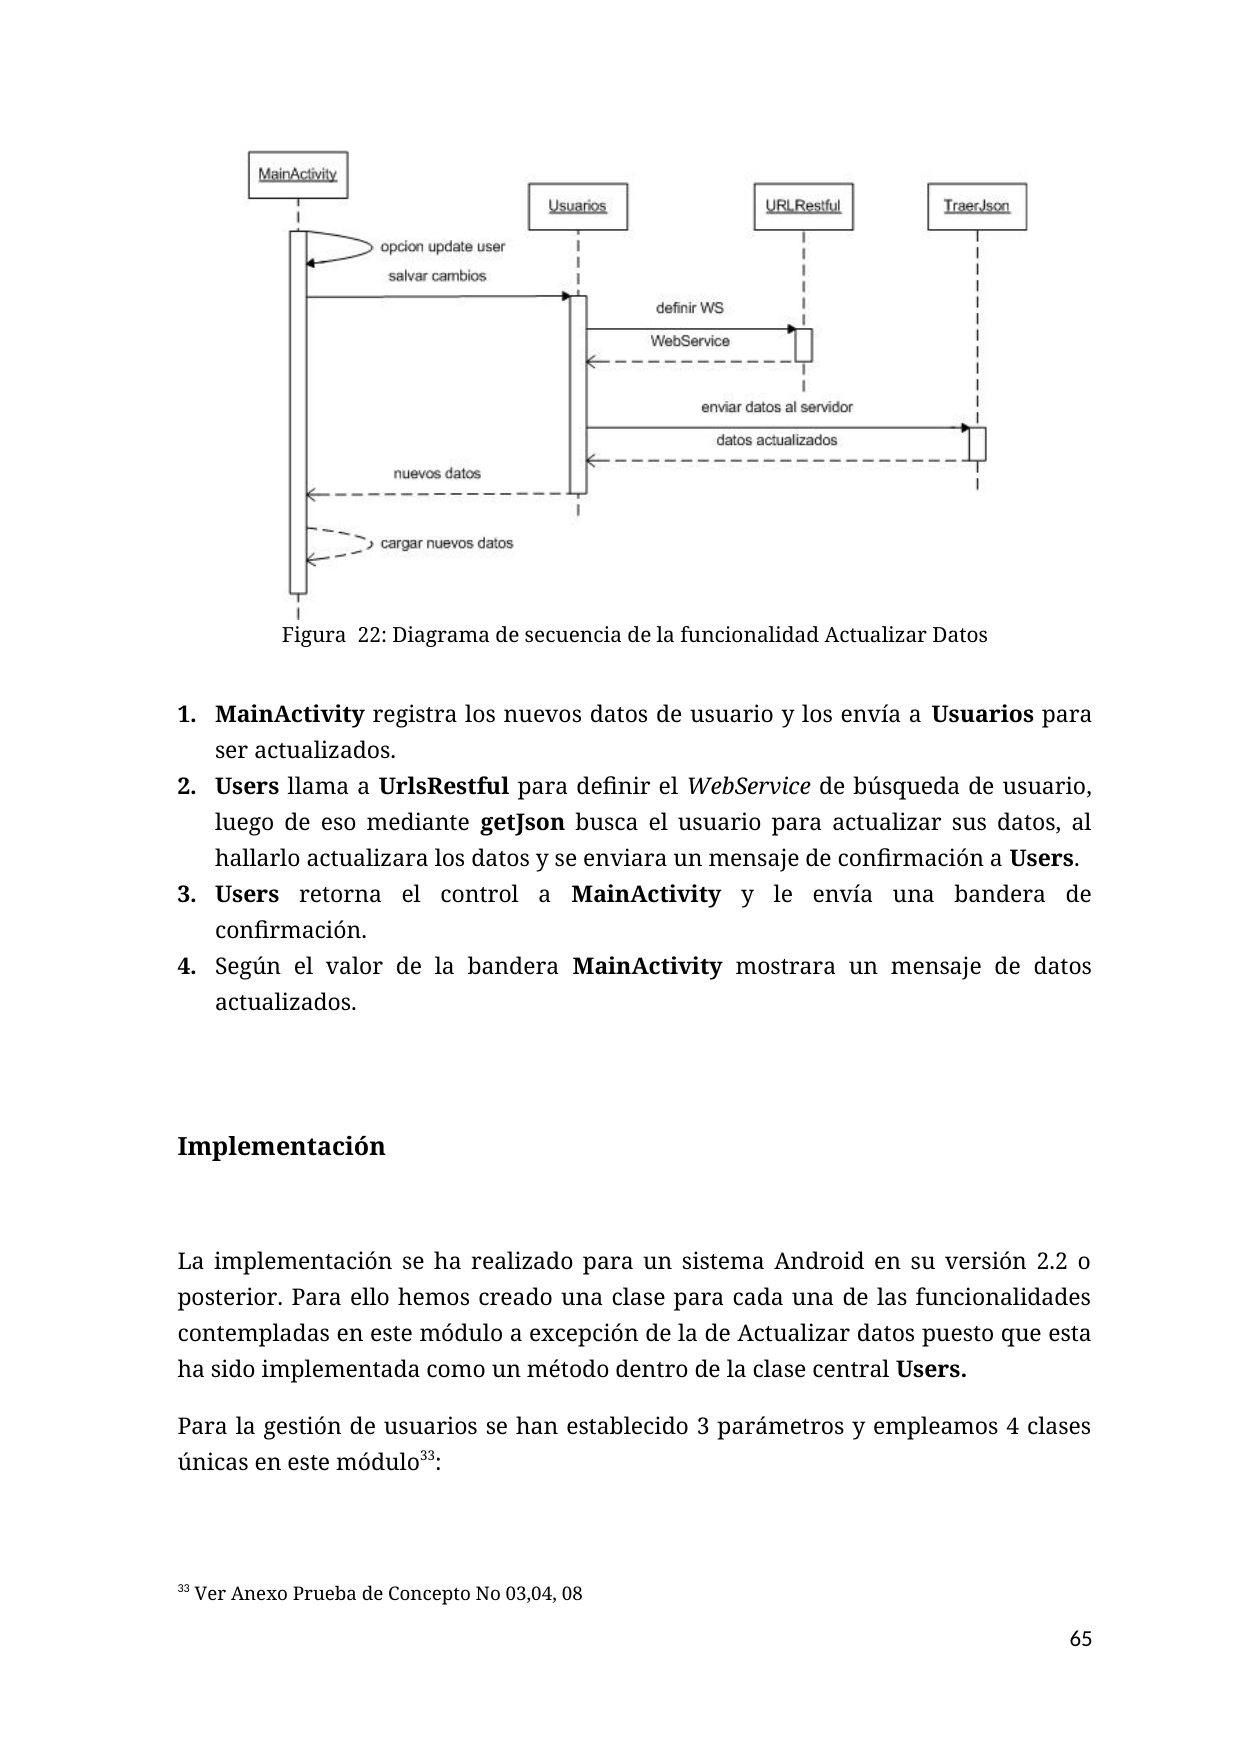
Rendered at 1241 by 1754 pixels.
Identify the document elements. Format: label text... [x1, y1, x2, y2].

list Users llama a UrlsRestful para definir el WebService de búsqueda de usuario, luego de eso mediante getJson busca el usuario para actualizar sus datos, al hallarlo actualizara los datos y se enviara un mensaje de confirmación a Users. [177, 770, 1092, 873]
picture [242, 147, 1028, 620]
text La implementación se ha realizado para un sistema Android en su versión 2.2 o posterior. Para ello hemos creado una clase para cada una de las funcionalidades contempladas en este módulo a excepción de la de Actualizar datos puesto que esta ha sido implementada como un método dentro de la clase central Users. [177, 1245, 1092, 1384]
list MainActivity registra los nuevos datos de usuario y los envía a Usuarios para ser actualizados. [177, 698, 1092, 765]
list Según el valor de la bandera MainActivity mostrara un mensaje de datos actualizados. [177, 950, 1092, 1017]
list Users retorna el control a MainActivity y le envía una bandera de confirmación. [177, 878, 1092, 945]
text Para la gestión de usuarios se han establecido 3 parámetros y empleamos 4 clases únicas en este módulo: [177, 1410, 1092, 1477]
text Implementación [177, 1128, 1092, 1163]
text Figura 22: Diagrama de secuencia de la funcionalidad Actualizar Datos [177, 620, 1092, 648]
